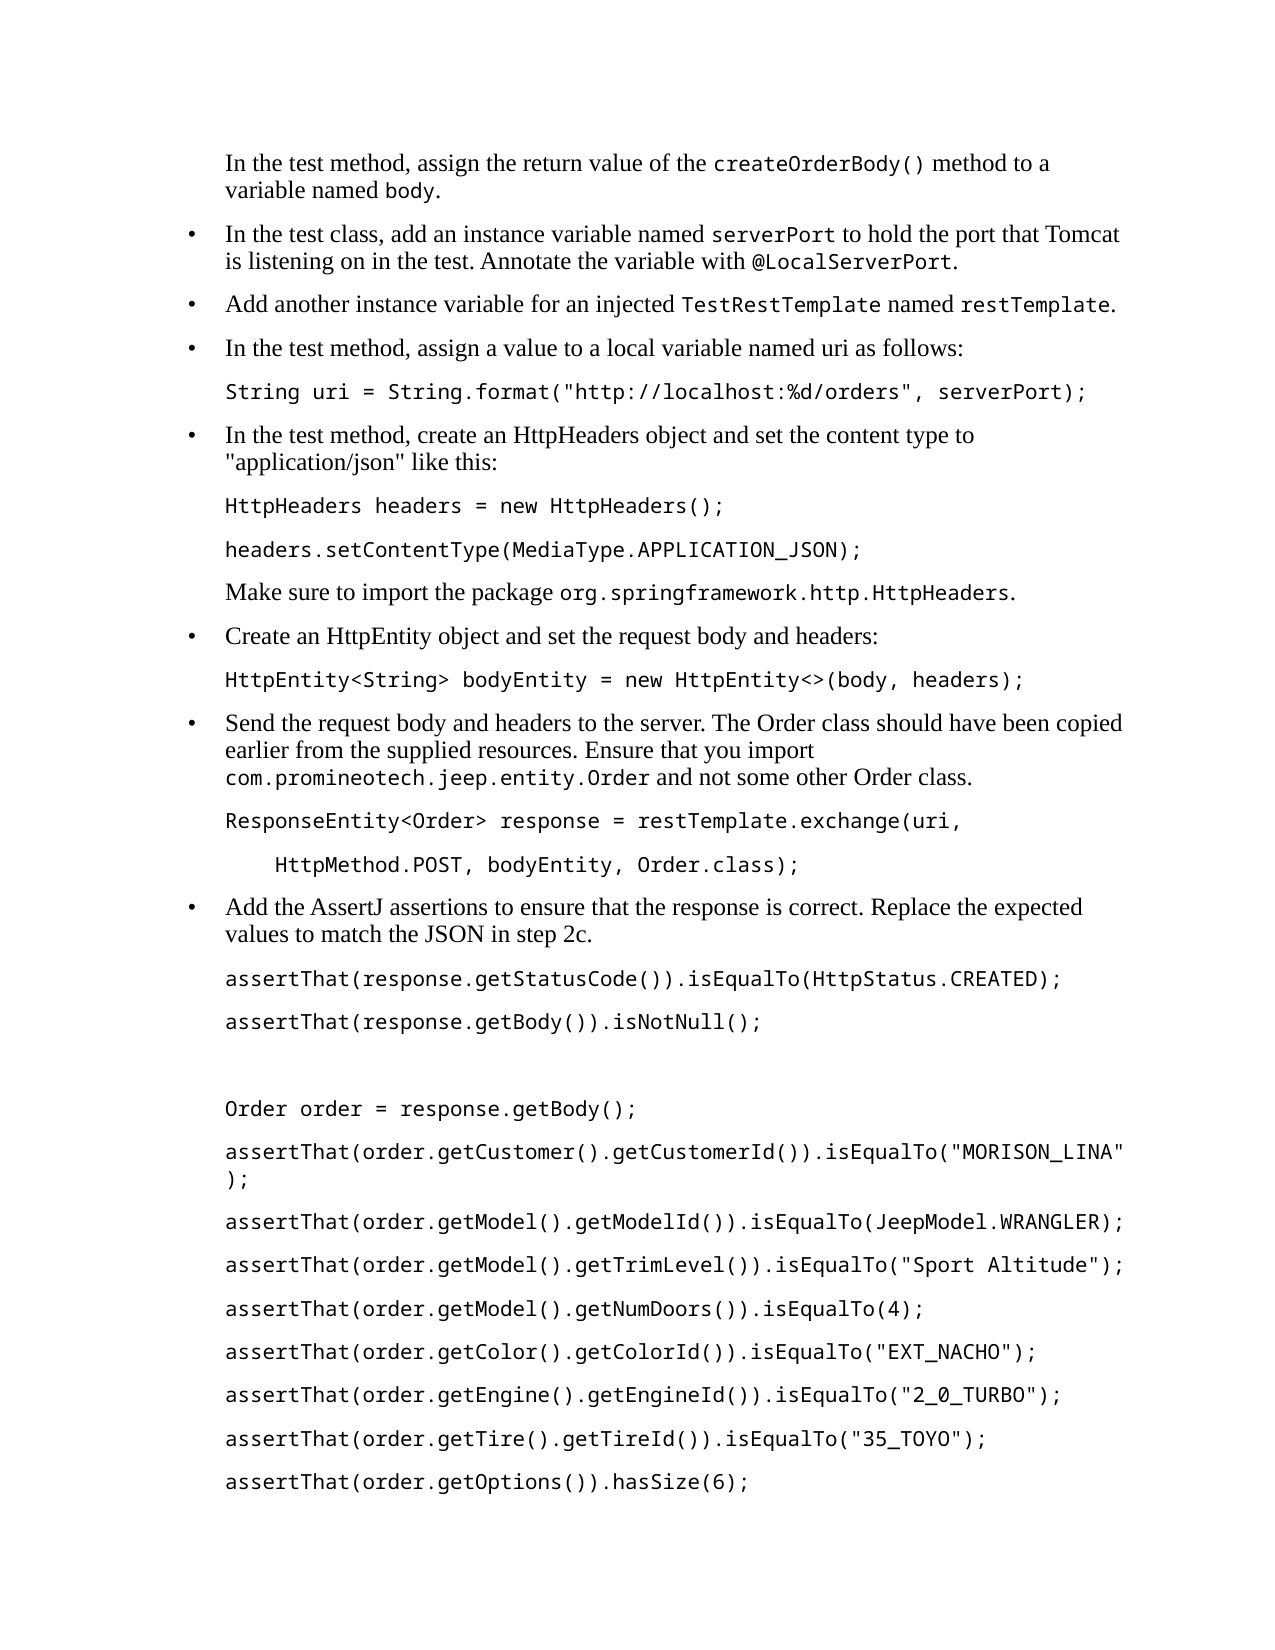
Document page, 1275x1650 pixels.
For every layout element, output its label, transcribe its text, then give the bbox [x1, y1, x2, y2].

text assertThat(order.getCustomer().getCustomerId()).isEqualTo("MORISON_LINA"); [225, 1138, 1125, 1191]
text HttpHeaders headers = new HttpHeaders(); [225, 492, 1125, 519]
text assertThat(order.getTire().getTireId()).isEqualTo("35_TOYO"); [225, 1425, 1125, 1451]
text assertThat(order.getColor().getColorId()).isEqualTo("EXT_NACHO"); [225, 1338, 1125, 1365]
list In the test method, assign a value to a local variable named uri as follows: [187, 335, 1125, 362]
text assertThat(order.getModel().getNumDoors()).isEqualTo(4); [225, 1295, 1125, 1321]
text String uri = String.format("http://localhost:%d/orders", serverPort); [225, 378, 1125, 405]
list Add the AssertJ assertions to ensure that the response is correct. Replace the expected values to match the JSON in step 2c. [187, 894, 1125, 948]
text In the test method, assign the return value of the createOrderBody() method to a variable named body. [225, 150, 1125, 204]
text assertThat(response.getBody()).isNotNull(); [225, 1008, 1125, 1035]
list In the test method, create an HttpHeaders object and set the content type to "application/json" like this: [187, 422, 1125, 476]
text assertThat(order.getOptions()).hasSize(6); [225, 1468, 1125, 1495]
text assertThat(order.getModel().getModelId()).isEqualTo(JeepModel.WRANGLER); [225, 1208, 1125, 1235]
list In the test class, add an instance variable named serverPort to hold the port that Tomcat is listening on in the test. Annotate the variable with @LocalServerPort. [187, 221, 1125, 274]
text HttpEntity<String> bodyEntity = new HttpEntity<>(body, headers); [225, 666, 1125, 693]
text headers.setContentType(MediaType.APPLICATION_JSON); [225, 536, 1125, 562]
text assertThat(order.getEngine().getEngineId()).isEqualTo("2_0_TURBO"); [225, 1381, 1125, 1408]
text Order order = response.getBody(); [225, 1095, 1125, 1121]
text assertThat(response.getStatusCode()).isEqualTo(HttpStatus.CREATED); [225, 965, 1125, 991]
text HttpMethod.POST, bodyEntity, Order.class); [225, 851, 1125, 877]
text Make sure to import the package org.springframework.http.HttpHeaders. [225, 579, 1125, 606]
text ResponseEntity<Order> response = restTemplate.exchange(uri, [225, 807, 1125, 834]
text assertThat(order.getModel().getTrimLevel()).isEqualTo("Sport Altitude"); [225, 1251, 1125, 1278]
list Add another instance variable for an injected TestRestTemplate named restTemplate. [187, 291, 1125, 318]
list Create an HttpEntity object and set the request body and headers: [187, 623, 1125, 650]
list Send the request body and headers to the server. The Order class should have been copied earlier from the supplied resources. Ensure that you import com.promineotech.jeep.entity.Order and not some other Order class. [187, 710, 1125, 791]
